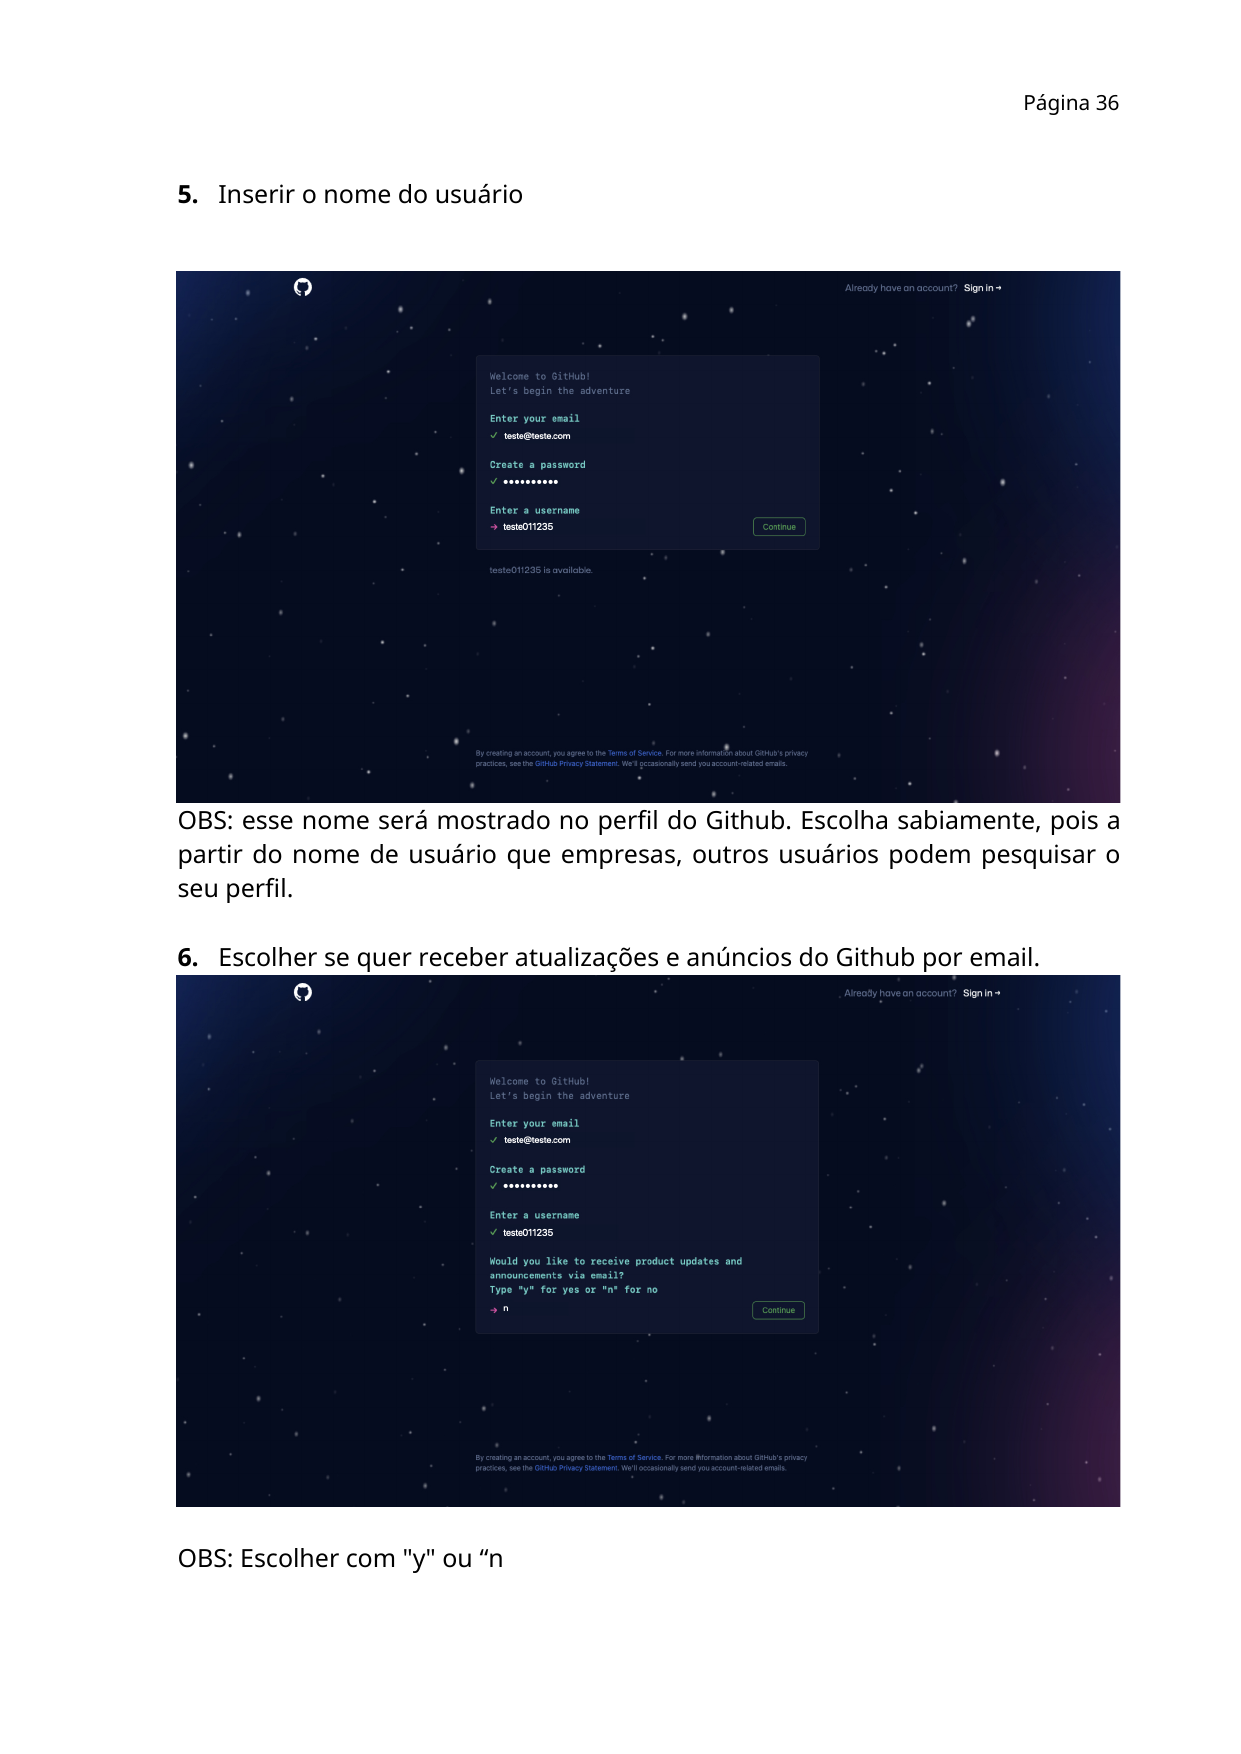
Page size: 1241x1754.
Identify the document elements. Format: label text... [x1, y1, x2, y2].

text OBS: Escolher com "y" ou “n [177, 1541, 1122, 1575]
list Inserir o nome do usuário [177, 177, 1122, 211]
picture [176, 271, 1121, 803]
list Escolher se quer receber atualizações e anúncios do Github por email. [177, 939, 1122, 973]
picture [176, 975, 1121, 1507]
